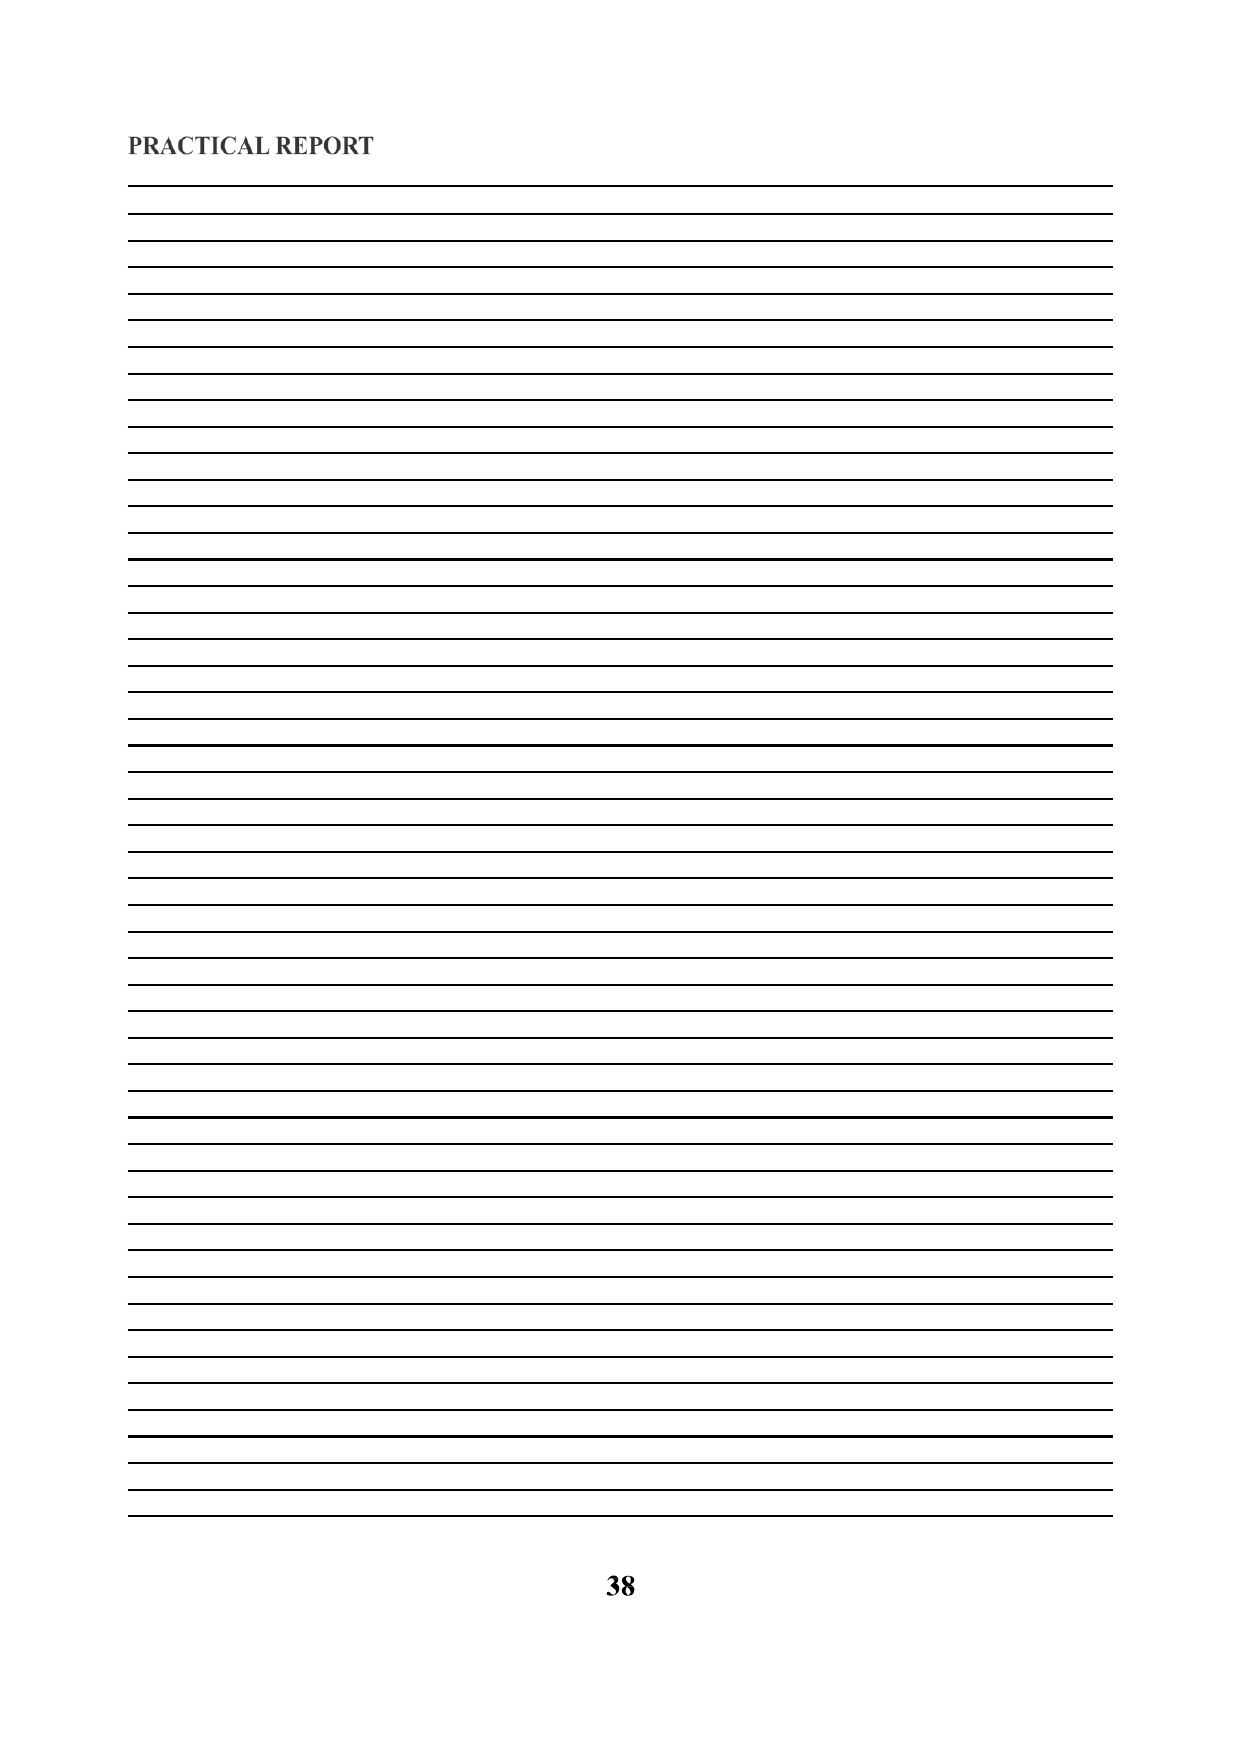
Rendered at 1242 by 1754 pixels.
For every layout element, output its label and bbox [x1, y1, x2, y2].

picture [127, 136, 382, 155]
